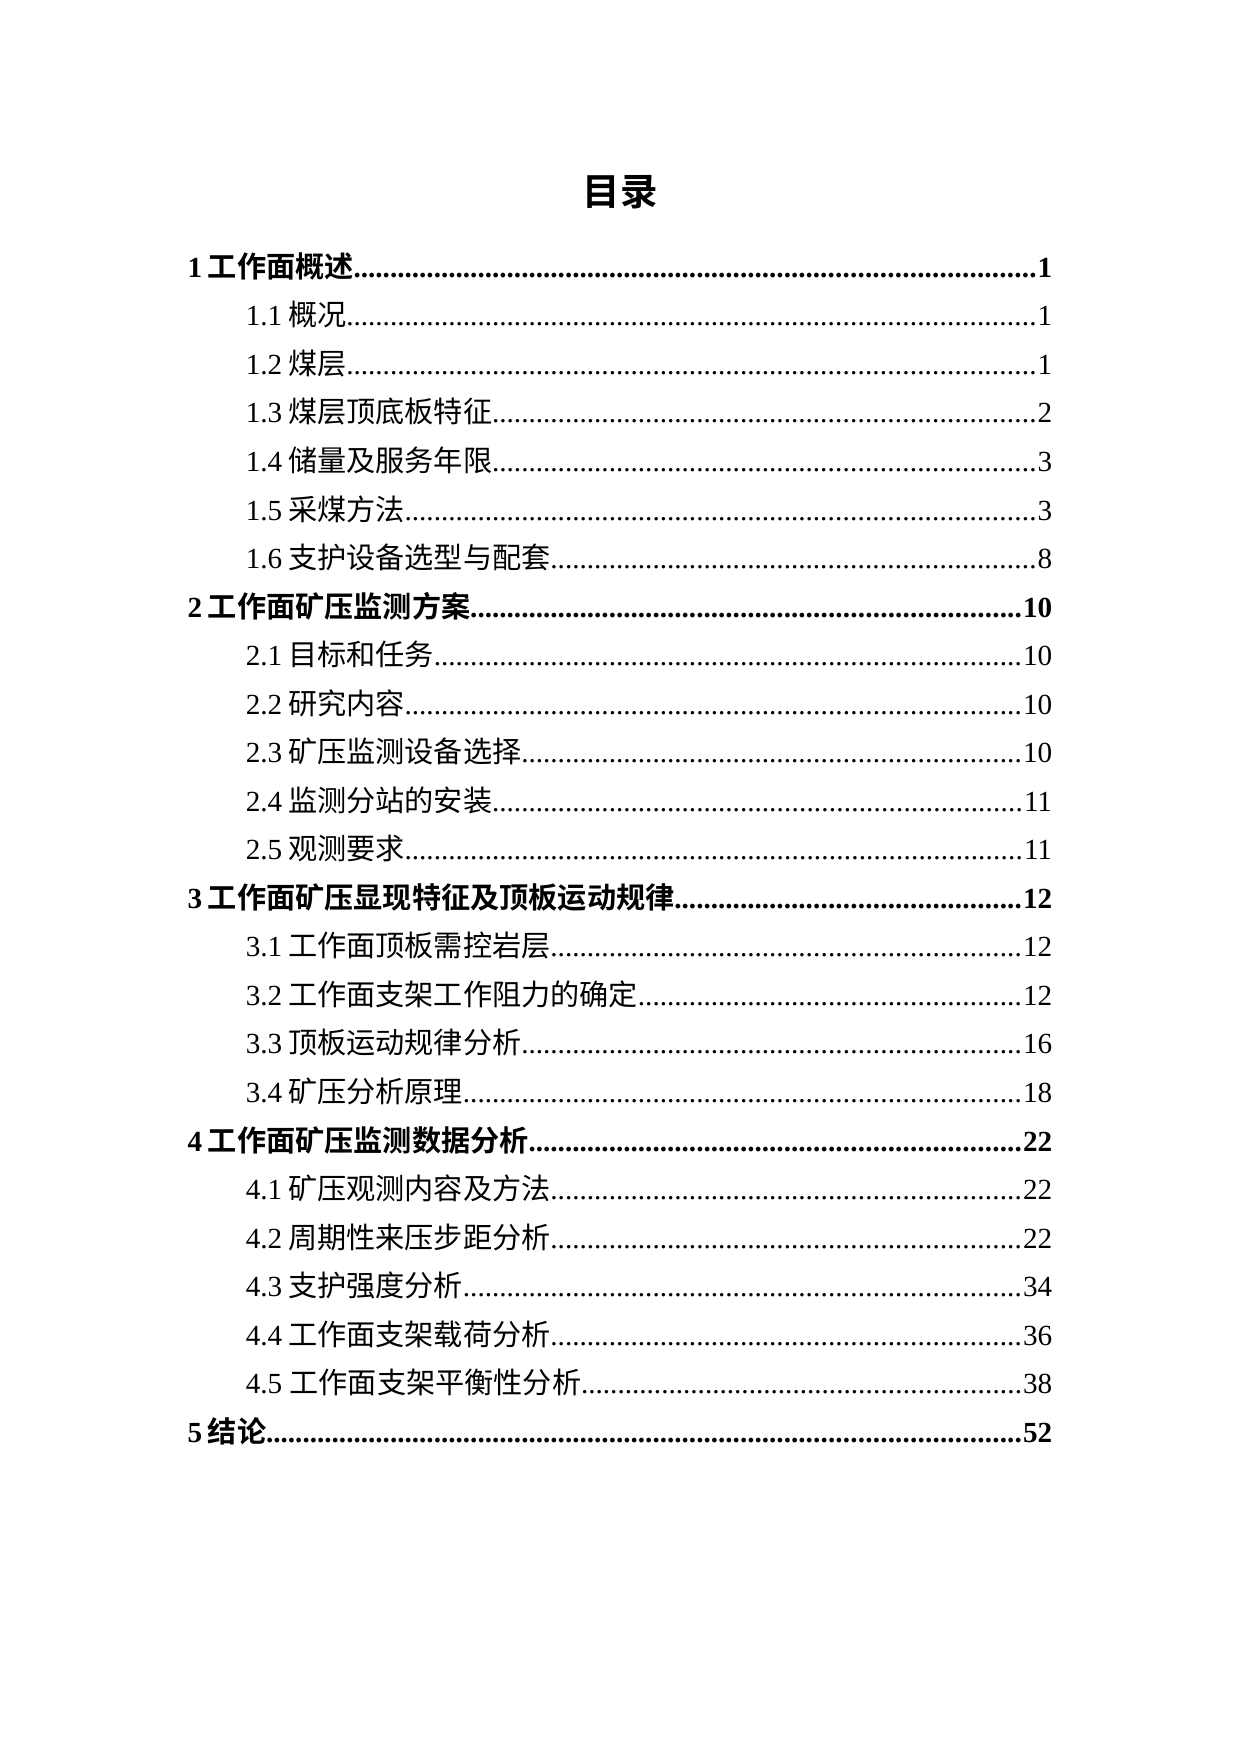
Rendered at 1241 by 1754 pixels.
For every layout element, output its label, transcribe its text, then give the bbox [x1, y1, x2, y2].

text 3工作面矿压显现特征及顶板运动规律 12 [187, 874, 1053, 917]
text 1.5采煤方法 3 [246, 486, 1053, 528]
text 1.1概况 1 [246, 292, 1053, 334]
text 2.1目标和任务 10 [246, 632, 1053, 674]
text 1.3煤层顶底板特征 2 [246, 389, 1053, 431]
text 2.5观测要求 11 [246, 826, 1053, 868]
text 4.1矿压观测内容及方法 22 [246, 1166, 1053, 1208]
text 4.2周期性来压步距分析 22 [246, 1214, 1053, 1256]
text 2工作面矿压监测方案 10 [187, 583, 1053, 625]
text 5结论 52 [187, 1408, 1053, 1451]
text 3.1工作面顶板需控岩层 12 [246, 923, 1053, 965]
text 4.5 工作面支架平衡性分析 38 [246, 1360, 1053, 1402]
text 1.4储量及服务年限 3 [246, 437, 1053, 480]
text 4.4工作面支架载荷分析 36 [246, 1311, 1053, 1353]
text 2.2研究内容 10 [246, 680, 1053, 722]
text 2.4监测分站的安装 11 [246, 777, 1053, 819]
text 目录 [187, 162, 1053, 216]
text 1.6支护设备选型与配套 8 [246, 534, 1053, 577]
text 1工作面概述 1 [187, 243, 1053, 286]
text 3.4矿压分析原理 18 [246, 1068, 1053, 1111]
text 3.3顶板运动规律分析 16 [246, 1020, 1053, 1062]
text 1.2煤层 1 [246, 340, 1053, 383]
text 4.3支护强度分析 34 [246, 1263, 1053, 1305]
text 4工作面矿压监测数据分析 22 [187, 1117, 1053, 1159]
text 2.3矿压监测设备选择 10 [246, 729, 1053, 771]
text 3.2工作面支架工作阻力的确定 12 [246, 971, 1053, 1014]
